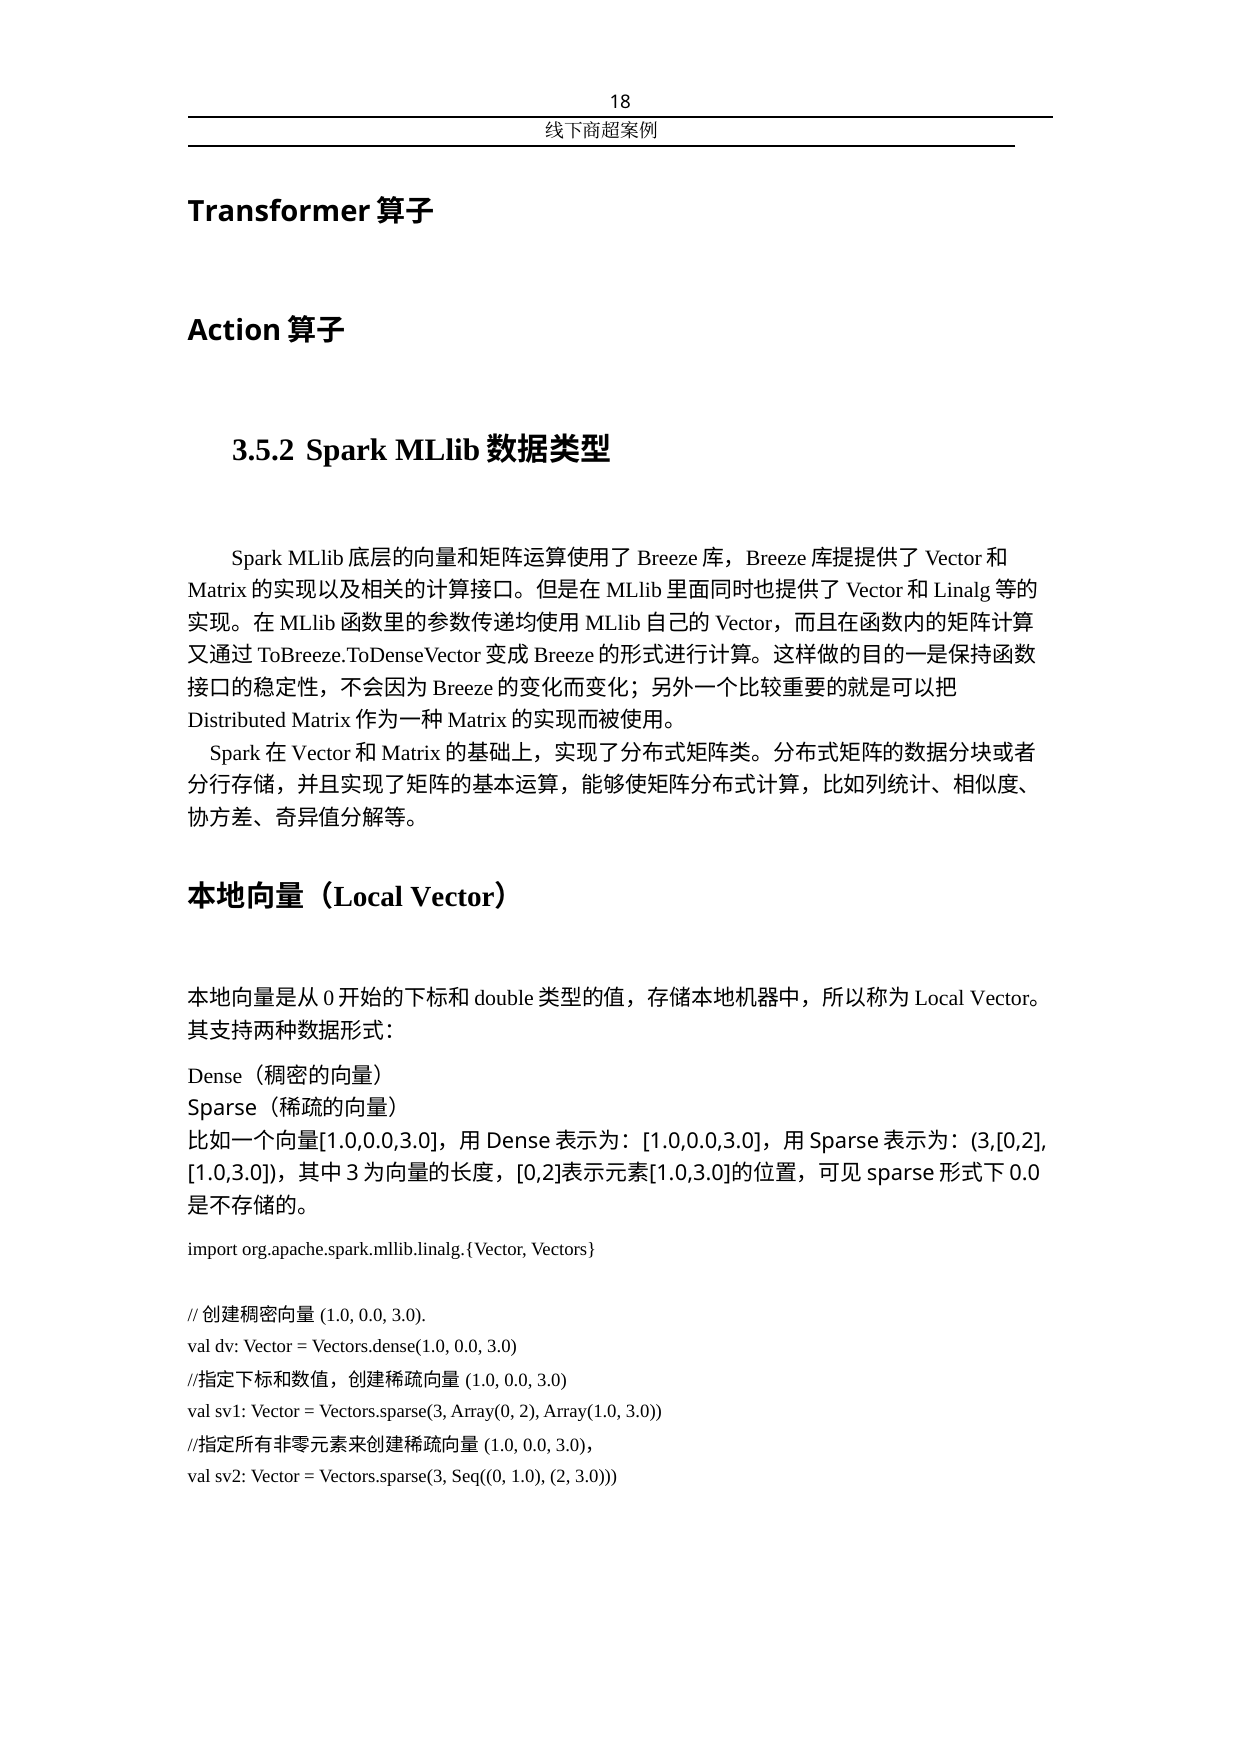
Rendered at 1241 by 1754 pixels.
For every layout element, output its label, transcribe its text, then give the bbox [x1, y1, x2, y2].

list Dense（稠密的向量） [187, 1057, 1053, 1090]
text 比如一个向量[1.0,0.0,3.0]，用Dense表示为：[1.0,0.0,3.0]，用Sparse表示为：(3,[0,2],[1.0,3.0])，其中3为向量的长度，[0,2]表示元素[1.0,3.0]的位置，可见sparse形式下0.0是不存储的。 [187, 1122, 1053, 1220]
text import org.apache.spark.mllib.linalg.{Vector, Vectors} // 创建稠密向量 (1.0, 0.0, 3.0). val dv: Vector = Vectors.dense(1.0, 0.0, 3.0) [187, 1232, 1053, 1362]
subtitle 本地向量（Local Vector） [187, 861, 1053, 926]
text Spark MLlib底层的向量和矩阵运算使用了Breeze库，Breeze库提提供了Vector和Matrix的实现以及相关的计算接口。但是在MLlib里面同时也提供了Vector和Linalg等的实现。在MLlib函数里的参数传递均使用MLlib自己的Vector，而且在函数内的矩阵计算又通过ToBreeze.ToDenseVector变成Breeze的形式进行计算。这样做的目的一是保持函数接口的稳定性，不会因为Breeze的变化而变化；另外一个比较重要的就是可以把Distributed Matrix作为一种Matrix的实现而被使用。 [187, 539, 1053, 734]
text //指定下标和数值，创建稀疏向量 (1.0, 0.0, 3.0) val sv1: Vector = Vectors.sparse(3, Array(0, 2), Array(1.0, 3.0)) [187, 1362, 1053, 1427]
list Sparse（稀疏的向量） [187, 1090, 1053, 1122]
text val sv2: Vector = Vectors.sparse(3, Seq((0, 1.0), (2, 3.0))) [187, 1460, 1053, 1492]
subtitle Action算子 [187, 296, 1053, 361]
text Spark在Vector和Matrix的基础上，实现了分布式矩阵类。分布式矩阵的数据分块或者分行存储，并且实现了矩阵的基本运算，能够使矩阵分布式计算，比如列统计、相似度、协方差、奇异值分解等。 [187, 734, 1053, 832]
text //指定所有非零元素来创建稀疏向量 (1.0, 0.0, 3.0)， [187, 1427, 1053, 1460]
text 本地向量是从0开始的下标和double类型的值，存储本地机器中，所以称为Local Vector。其支持两种数据形式： [187, 980, 1053, 1045]
subtitle Spark MLlib数据类型 [232, 414, 1053, 479]
subtitle Transformer算子 [187, 177, 1053, 242]
